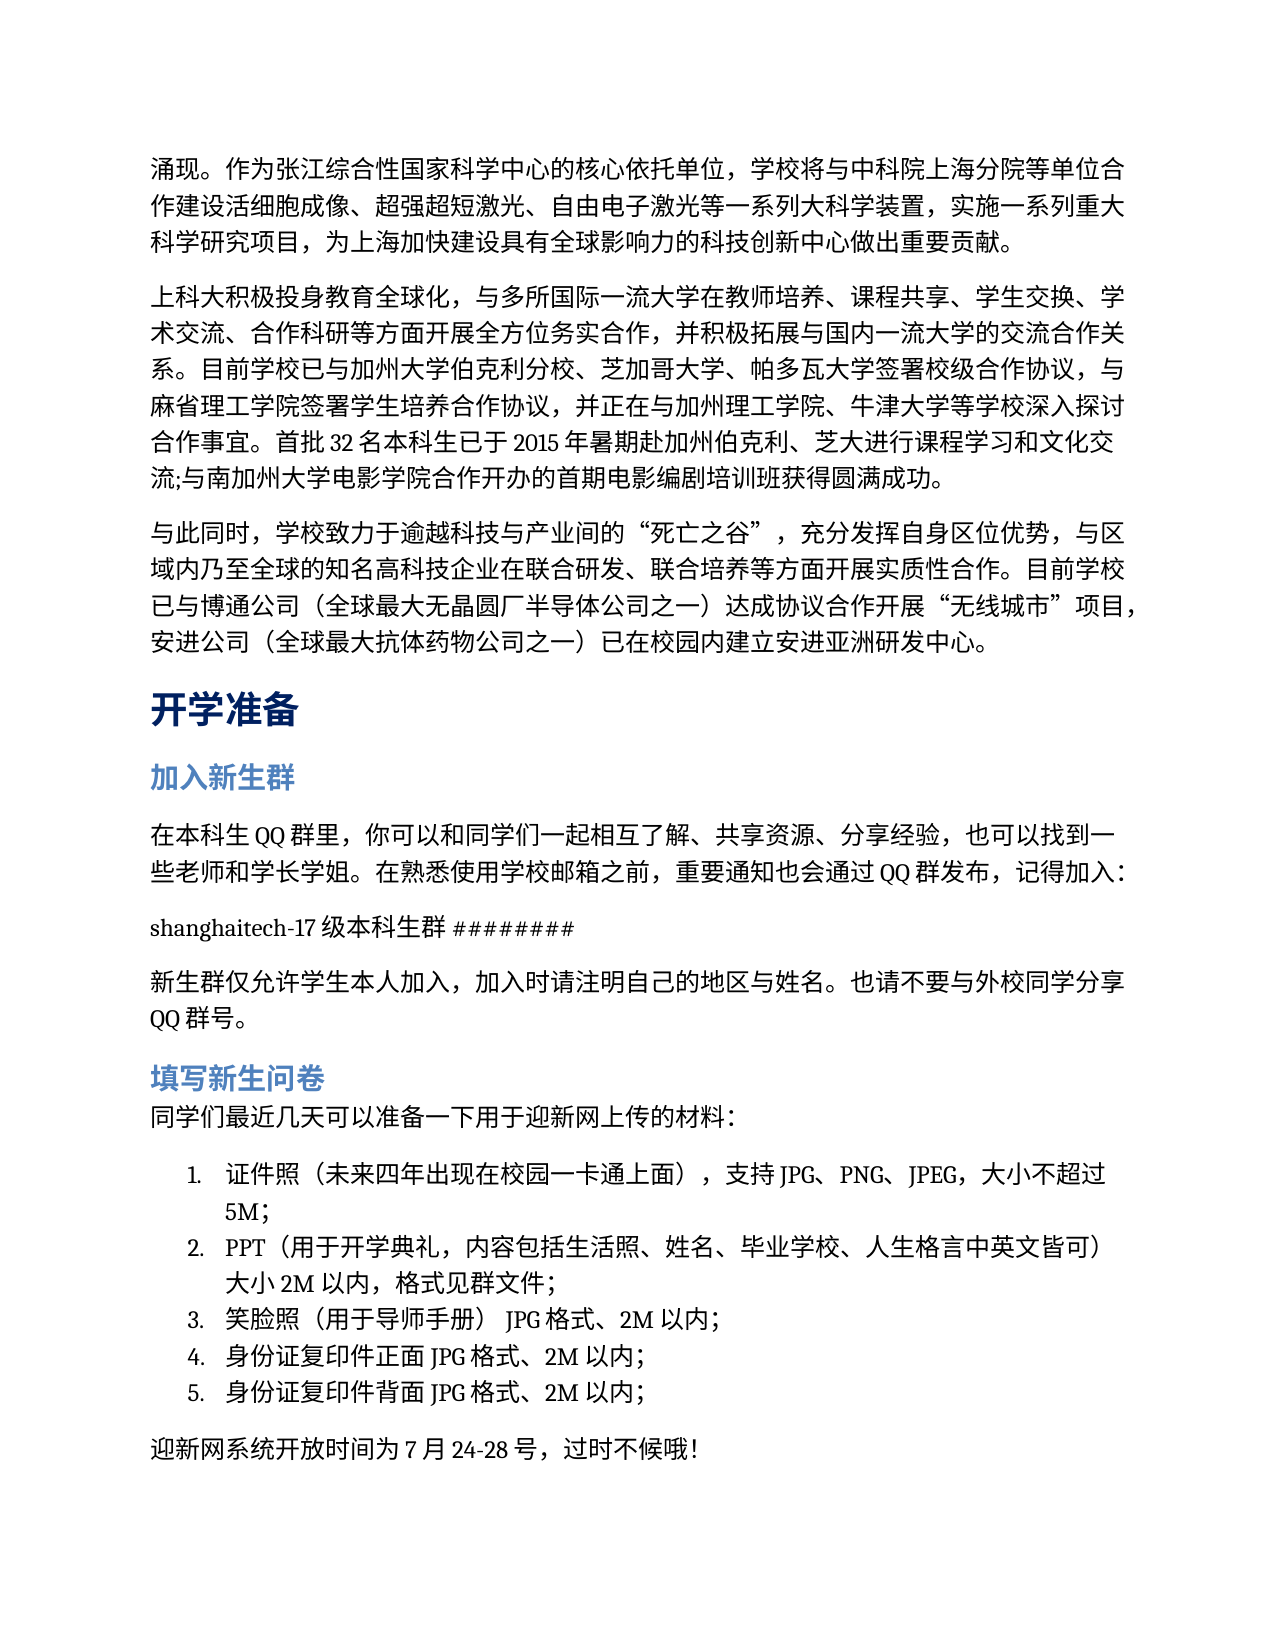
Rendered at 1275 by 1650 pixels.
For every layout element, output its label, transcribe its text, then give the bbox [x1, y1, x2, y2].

subtitle 开学准备 [150, 679, 1125, 734]
subtitle 填写新生问卷 [150, 1055, 1125, 1098]
text 与此同时，学校致力于逾越科技与产业间的“死亡之谷”，充分发挥自身区位优势，与区域内乃至全球的知名高科技企业在联合研发、联合培养等方面开展实质性合作。目前学校已与博通公司（全球最大无晶圆厂半导体公司之一）达成协议合作开展“无线城市”项目，安进公司（全球最大抗体药物公司之一）已在校园内建立安进亚洲研发中心。 [150, 514, 1125, 659]
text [150, 150, 1125, 259]
text 同学们最近几天可以准备一下用于迎新网上传的材料： [150, 1098, 1125, 1134]
text 上科大积极投身教育全球化，与多所国际一流大学在教师培养、课程共享、学生交换、学术交流、合作科研等方面开展全方位务实合作，并积极拓展与国内一流大学的交流合作关系。目前学校已与加州大学伯克利分校、芝加哥大学、帕多瓦大学签署校级合作协议，与麻省理工学院签署学生培养合作协议，并正在与加州理工学院、牛津大学等学校深入探讨合作事宜。首批32名本科生已于2015年暑期赴加州伯克利、芝大进行课程学习和文化交流;与南加州大学电影学院合作开办的首期电影编剧培训班获得圆满成功。 [150, 277, 1125, 495]
list 身份证复印件正面 JPG格式、2M以内； [187, 1336, 1125, 1372]
text shanghaitech-17级本科生群 ######## [150, 907, 1125, 943]
subtitle 加入新生群 [150, 755, 1125, 797]
text 在本科生QQ群里，你可以和同学们一起相互了解、共享资源、分享经验，也可以找到一些老师和学长学姐。在熟悉使用学校邮箱之前，重要通知也会通过QQ群发布，记得加入： [150, 816, 1125, 888]
list 证件照（未来四年出现在校园一卡通上面），支持JPG、PNG、JPEG，大小不超过5M； [187, 1155, 1125, 1227]
list 笑脸照（用于导师手册） JPG格式、2M以内； [187, 1300, 1125, 1336]
list 身份证复印件背面 JPG格式、2M以内； [187, 1372, 1125, 1408]
list PPT（用于开学典礼，内容包括生活照、姓名、毕业学校、人生格言中英文皆可）大小 2M以内，格式见群文件； [187, 1227, 1125, 1300]
text 新生群仅允许学生本人加入，加入时请注明自己的地区与姓名。也请不要与外校同学分享QQ群号。 [150, 962, 1125, 1034]
text 迎新网系统开放时间为7月24-28号，过时不候哦！ [150, 1429, 1125, 1466]
